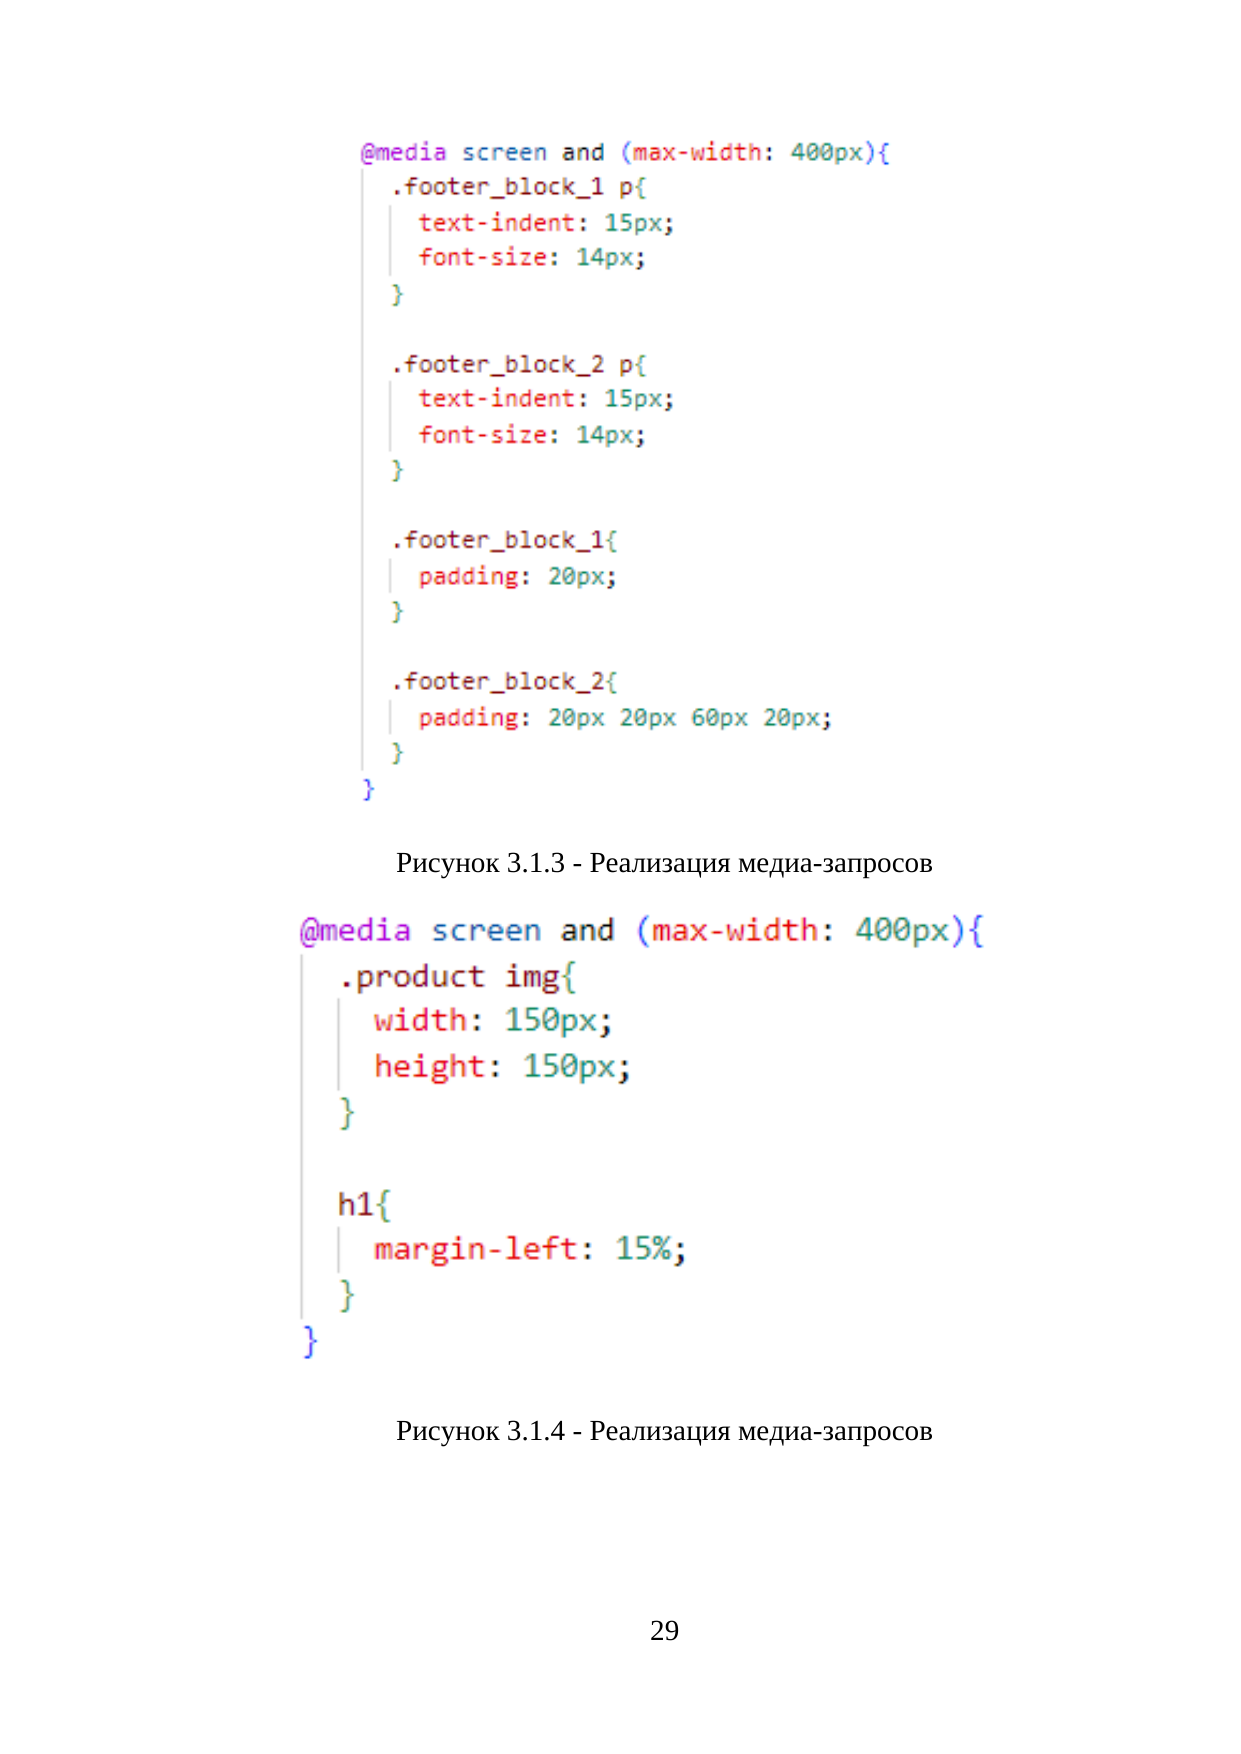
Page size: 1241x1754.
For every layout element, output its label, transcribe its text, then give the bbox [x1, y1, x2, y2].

text Рисунок 3.1.4 - Реализация медиа-запросов [177, 1413, 1152, 1446]
picture [278, 895, 1051, 1396]
picture [337, 118, 992, 829]
text Рисунок 3.1.3 - Реализация медиа-запросов [177, 846, 1152, 879]
